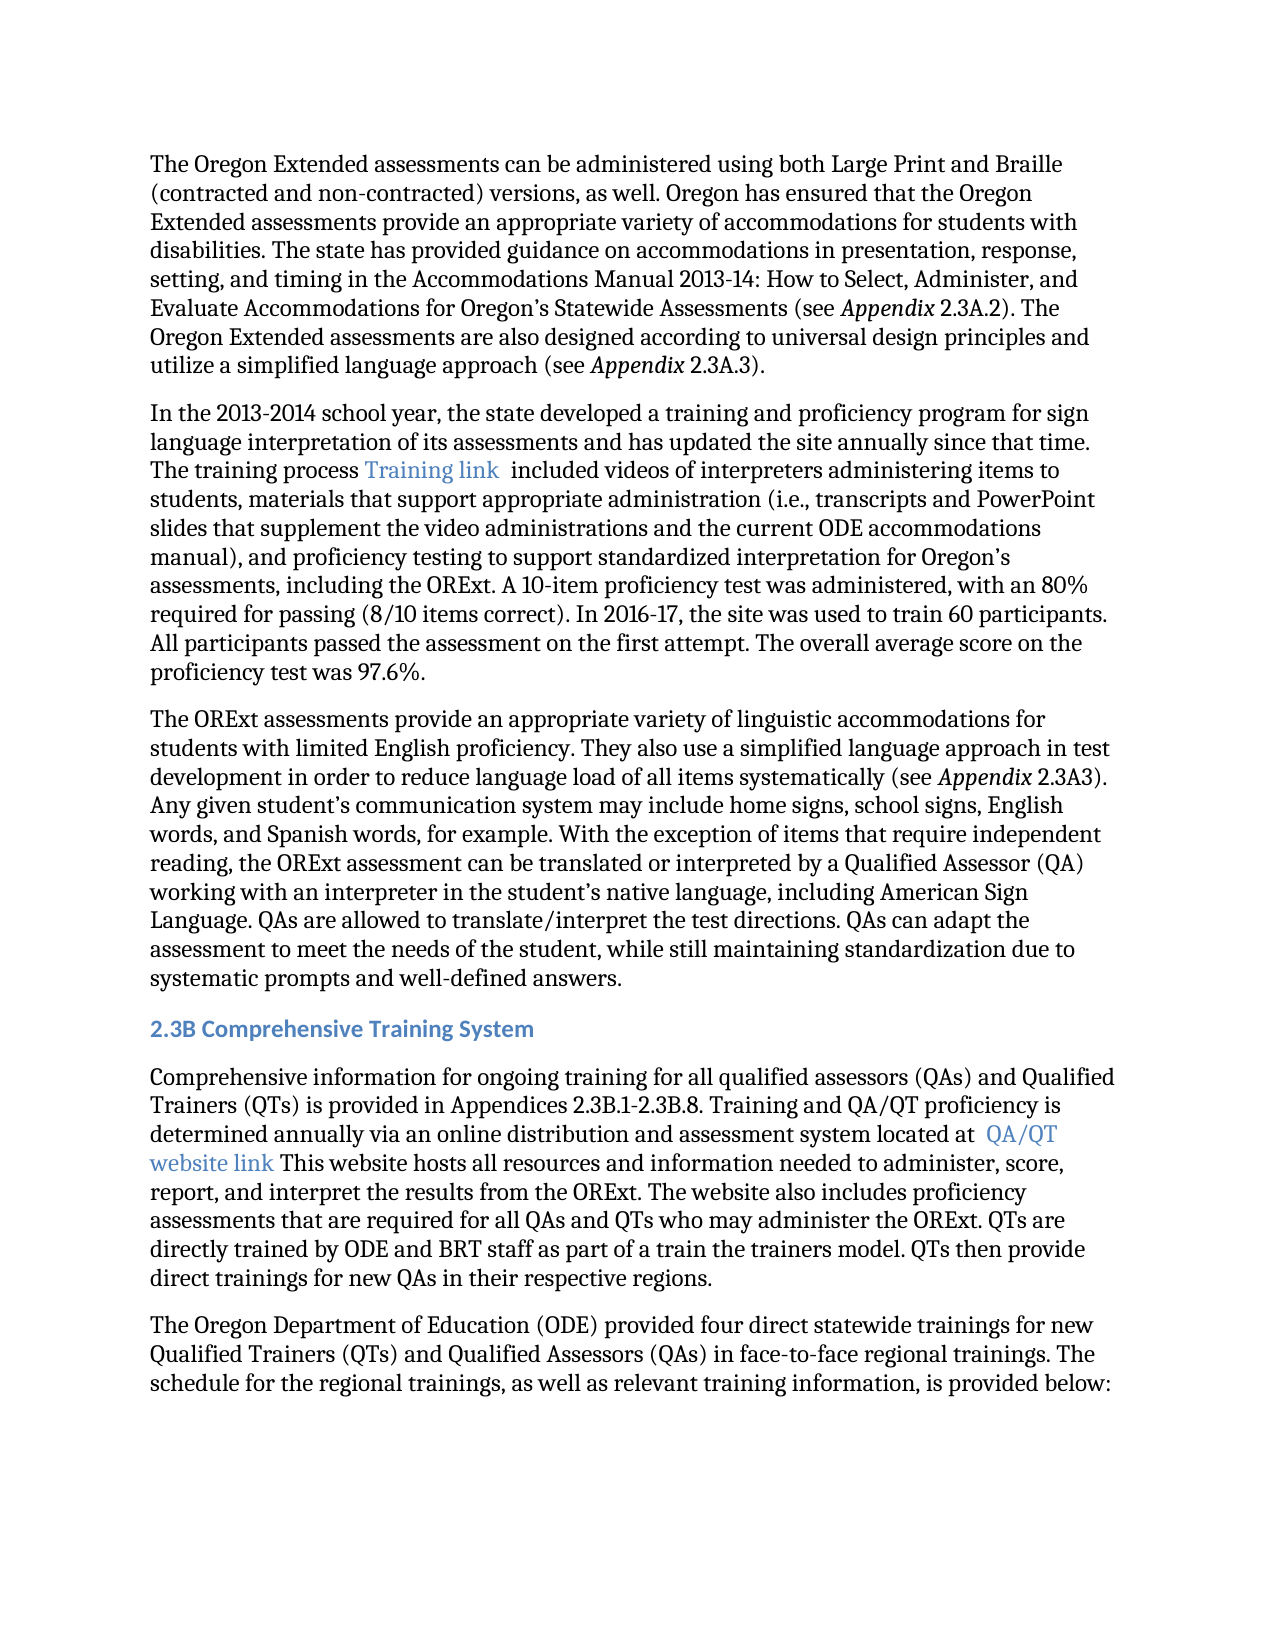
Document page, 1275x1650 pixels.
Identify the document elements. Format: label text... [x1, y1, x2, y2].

text The Oregon Department of Education (ODE) provided four direct statewide trainings for new Qualified Trainers (QTs) and Qualified Assessors (QAs) in face-to-face regional trainings. The schedule for the regional trainings, as well as relevant training information, is provided below: [150, 1311, 1125, 1398]
subtitle 2.3B Comprehensive Training System [150, 1013, 1125, 1044]
text Comprehensive information for ongoing training for all qualified assessors (QAs) and Qualified Trainers (QTs) is provided in Appendices 2.3B.1-2.3B.8. Training and QA/QT proficiency is determined annually via an online distribution and assessment system located at QA/QT website link This website hosts all resources and information needed to administer, score, report, and interpret the results from the ORExt. The website also includes proficiency assessments that are required for all QAs and QTs who may administer the ORExt. QTs are directly trained by ODE and BRT staff as part of a train the trainers model. QTs then provide direct trainings for new QAs in their respective regions. [150, 1063, 1125, 1293]
text The Oregon Extended assessments can be administered using both Large Print and Braille (contracted and non-contracted) versions, as well. Oregon has ensured that the Oregon Extended assessments provide an appropriate variety of accommodations for students with disabilities. The state has provided guidance on accommodations in presentation, response, setting, and timing in the Accommodations Manual 2013-14: How to Select, Administer, and Evaluate Accommodations for Oregon’s Statewide Assessments (see Appendix 2.3A.2). The Oregon Extended assessments are also designed according to universal design principles and utilize a simplified language approach (see Appendix 2.3A.3). [150, 150, 1125, 380]
text The ORExt assessments provide an appropriate variety of linguistic accommodations for students with limited English proficiency. They also use a simplified language approach in test development in order to reduce language load of all items systematically (see Appendix 2.3A3). Any given student’s communication system may include home signs, school signs, English words, and Spanish words, for example. With the exception of items that require independent reading, the ORExt assessment can be translated or interpreted by a Qualified Assessor (QA) working with an interpreter in the student’s native language, including American Sign Language. QAs are allowed to translate/interpret the test directions. QAs can adapt the assessment to meet the needs of the student, while still maintaining standardization due to systematic prompts and well-defined answers. [150, 705, 1125, 992]
text In the 2013-2014 school year, the state developed a training and proficiency program for sign language interpretation of its assessments and has updated the site annually since that time. The training process Training link included videos of interpreters administering items to students, materials that support appropriate administration (i.e., transcripts and PowerPoint slides that supplement the video administrations and the current ODE accommodations manual), and proficiency testing to support standardized interpretation for Oregon’s assessments, including the ORExt. A 10-item proficiency test was administered, with an 80% required for passing (8/10 items correct). In 2016-17, the site was used to train 60 participants. All participants passed the assessment on the first attempt. The overall average score on the proficiency test was 97.6%. [150, 399, 1125, 686]
